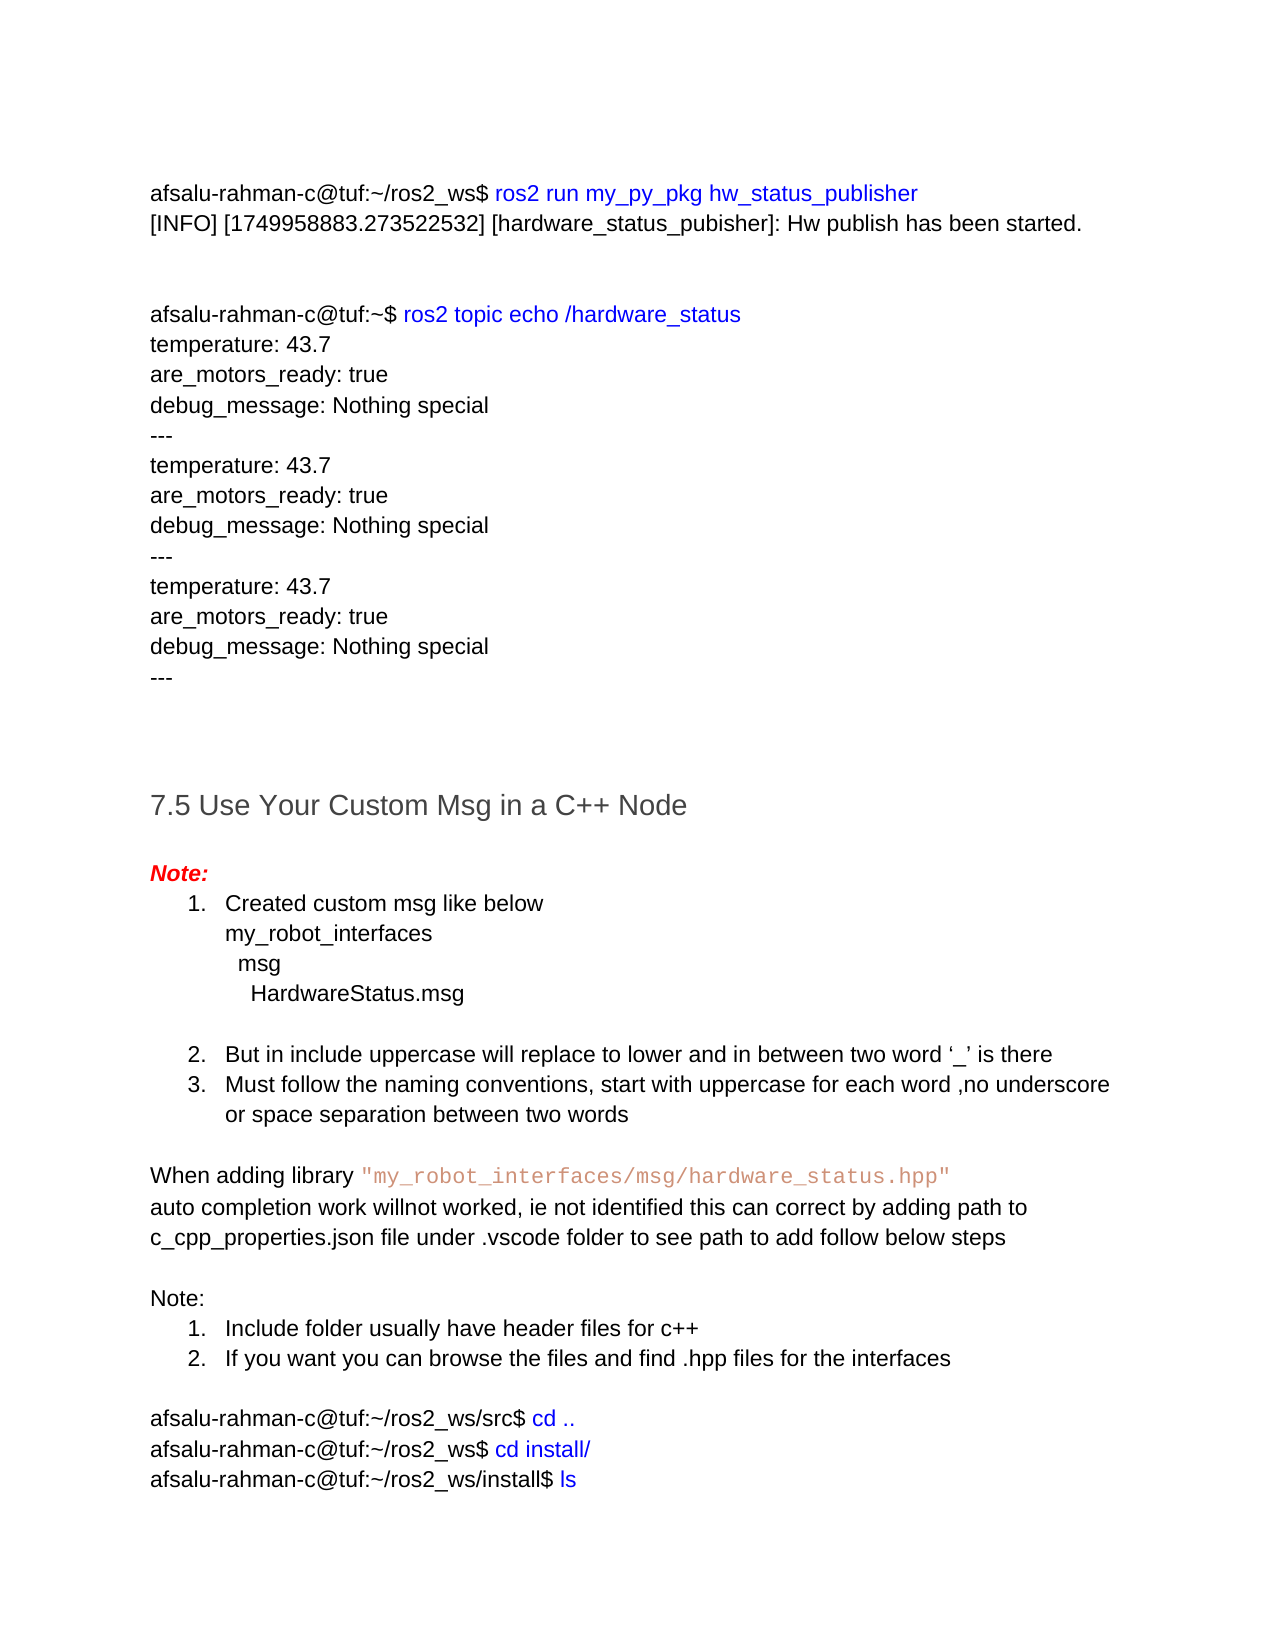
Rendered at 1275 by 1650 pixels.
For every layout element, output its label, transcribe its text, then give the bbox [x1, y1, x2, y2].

text Note: [150, 1284, 1125, 1311]
text temperature: 43.7 [150, 452, 1125, 478]
text afsalu-rahman-c@tuf:~/ros2_ws$ ros2 run my_py_pkg hw_status_publisher [150, 180, 1125, 207]
text are_motors_ready: true [150, 603, 1125, 629]
list Must follow the naming conventions, start with uppercase for each word ,no underscore or space separation between two words [187, 1071, 1125, 1128]
text --- [150, 422, 1125, 448]
text afsalu-rahman-c@tuf:~/ros2_ws/install$ ls [150, 1466, 1125, 1492]
list Created custom msg like below [187, 890, 1125, 916]
text debug_message: Nothing special [150, 392, 1125, 418]
text are_motors_ready: true [150, 361, 1125, 388]
text [INFO] [1749958883.273522532] [hardware_status_pubisher]: Hw publish has been started. [150, 210, 1125, 237]
text afsalu-rahman-c@tuf:~$ ros2 topic echo /hardware_status [150, 301, 1125, 327]
list If you want you can browse the files and find .hpp files for the interfaces [187, 1345, 1125, 1371]
subtitle 7.5 Use Your Custom Msg in a C++ Node [150, 787, 1125, 821]
text debug_message: Nothing special [150, 512, 1125, 539]
text afsalu-rahman-c@tuf:~/ros2_ws/src$ cd .. [150, 1405, 1125, 1432]
text debug_message: Nothing special [150, 633, 1125, 660]
text Note: [150, 859, 1125, 886]
text are_motors_ready: true [150, 482, 1125, 509]
text afsalu-rahman-c@tuf:~/ros2_ws$ cd install/ [150, 1436, 1125, 1462]
text msg [225, 950, 1125, 977]
list Include folder usually have header files for c++ [187, 1315, 1125, 1341]
text When adding library "my_robot_interfaces/msg/hardware_status.hpp" [150, 1162, 1125, 1190]
list But in include uppercase will replace to lower and in between two word ‘_’ is there [187, 1041, 1125, 1067]
text --- [150, 543, 1125, 569]
text temperature: 43.7 [150, 573, 1125, 599]
text --- [150, 663, 1125, 690]
text HardwareStatus.msg [225, 980, 1125, 1007]
text auto completion work willnot worked, ie not identified this can correct by adding path to c_cpp_properties.json file under .vscode folder to see path to add follow below steps [150, 1194, 1125, 1250]
text temperature: 43.7 [150, 331, 1125, 358]
text my_robot_interfaces [225, 920, 1125, 946]
